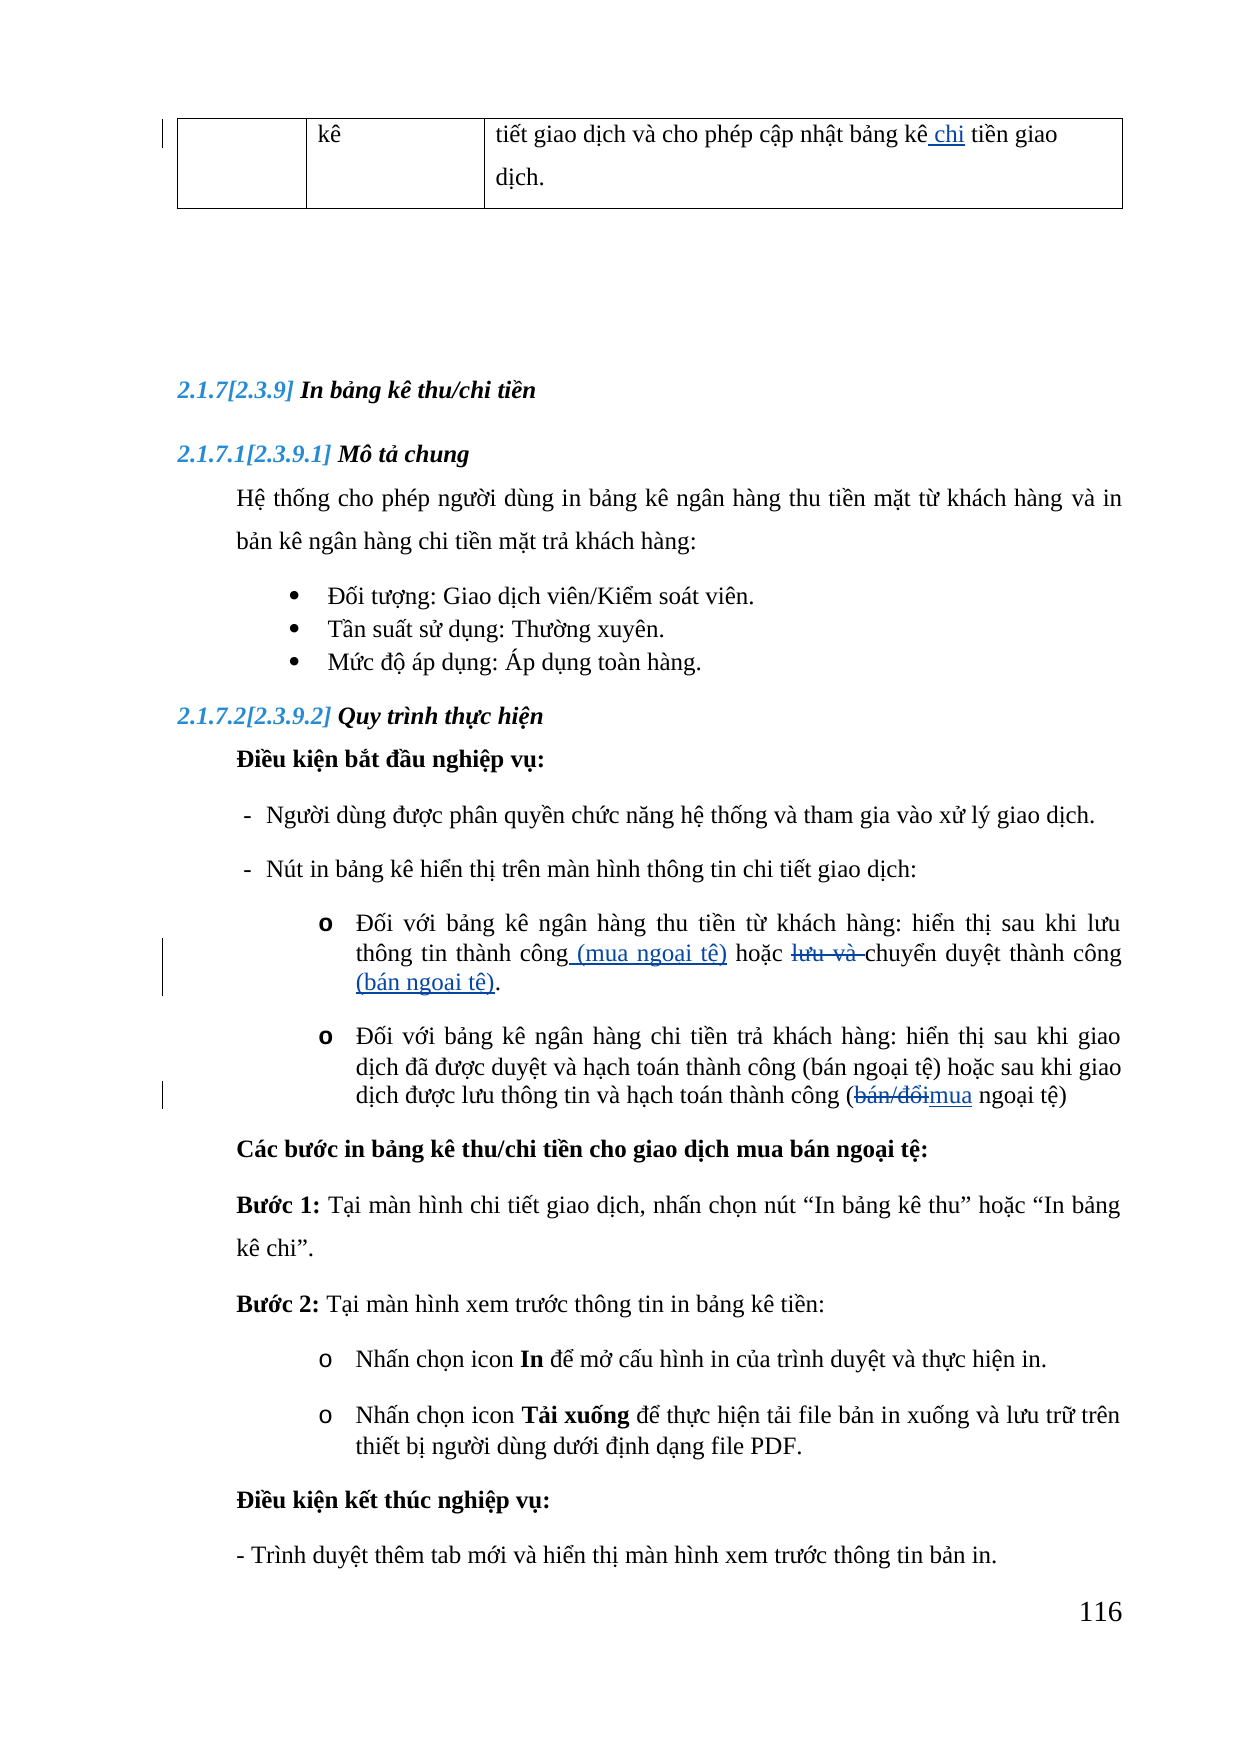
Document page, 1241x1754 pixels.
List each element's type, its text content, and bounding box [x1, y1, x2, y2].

list Đối với bảng kê ngân hàng thu tiền từ khách hàng: hiển thị sau khi lưu thông tin thành công hoặc chuyển duyệt thành công. [318, 908, 1122, 996]
text - Trình duyệt thêm tab mới và hiển thị màn hình xem trước thông tin bản in. [236, 1540, 1122, 1569]
list Mức độ áp dụng: Áp dụng toàn hàng. [290, 647, 1122, 676]
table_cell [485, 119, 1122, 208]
list Nút in bảng kê hiển thị trên màn hình thông tin chi tiết giao dịch: [243, 854, 1122, 883]
list Nhấn chọn icon Tải xuống để thực hiện tải file bản in xuống và lưu trữ trên thiết bị người dùng dưới định dạng file PDF. [318, 1400, 1122, 1460]
list Đối tượng: Giao dịch viên/Kiểm soát viên. [290, 581, 1122, 610]
subtitle Mô tả chung [177, 439, 1122, 468]
text Bước 1: Tại màn hình chi tiết giao dịch, nhấn chọn nút “In bảng kê thu” hoặc “In bảng kê chi”. [236, 1190, 1122, 1262]
text Các bước in bảng kê thu/chi tiền cho giao dịch mua bán ngoại tệ: [177, 1134, 1122, 1163]
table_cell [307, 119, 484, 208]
list Nhấn chọn icon In để mở cấu hình in của trình duyệt và thực hiện in. [318, 1344, 1122, 1375]
subtitle In bảng kê thu/chi tiền [177, 376, 1122, 404]
text Bước 2: Tại màn hình xem trước thông tin in bảng kê tiền: [236, 1289, 1122, 1317]
subtitle Quy trình thực hiện [177, 701, 1122, 730]
text Điều kiện bắt đầu nghiệp vụ: [177, 744, 1122, 773]
list Tần suất sử dụng: Thường xuyên. [290, 614, 1122, 643]
list Đối với bảng kê ngân hàng chi tiền trả khách hàng: hiển thị sau khi giao dịch đã được duyệt và hạch toán thành công (bán ngoại tệ) hoặc sau khi giao dịch được lưu thông tin và hạch toán thành công ( ngoại tệ) [318, 1021, 1122, 1109]
list Người dùng được phân quyền chức năng hệ thống và tham gia vào xử lý giao dịch. [243, 800, 1122, 829]
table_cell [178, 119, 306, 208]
text Điều kiện kết thúc nghiệp vụ: [236, 1485, 1122, 1513]
text Hệ thống cho phép người dùng in bảng kê ngân hàng thu tiền mặt từ khách hàng và in bản kê ngân hàng chi tiền mặt trả khách hàng: [236, 483, 1122, 554]
